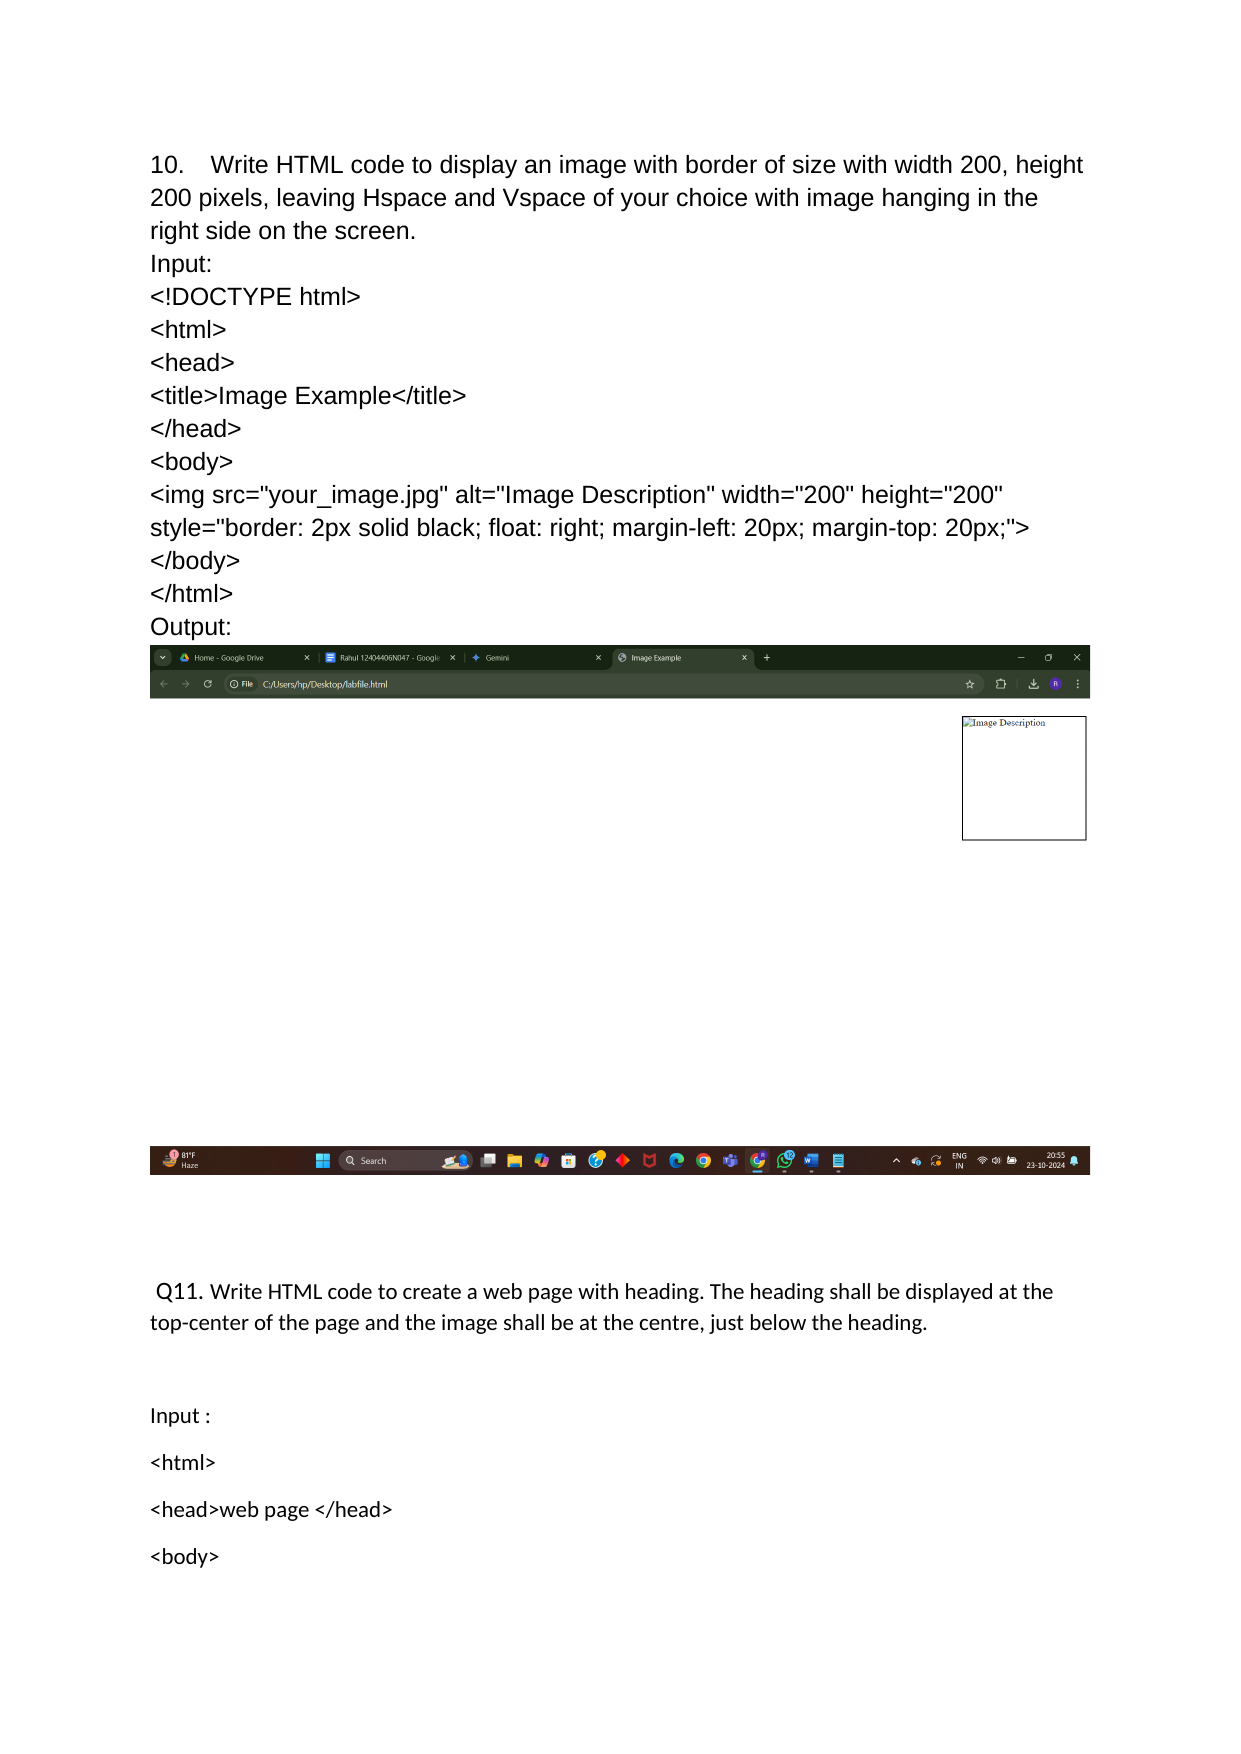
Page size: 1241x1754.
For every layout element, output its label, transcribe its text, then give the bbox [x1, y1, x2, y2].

text </body> [150, 546, 1088, 575]
picture [150, 645, 1091, 1175]
text </head> [150, 414, 1088, 443]
text <body> [150, 1542, 1090, 1570]
text </html> [150, 579, 1088, 608]
text <html> [150, 1448, 1090, 1476]
text <body> [150, 447, 1088, 476]
text <head> [150, 348, 1088, 377]
text 10. Write HTML code to display an image with border of size with width 200, height 200 pixels, leaving Hspace and Vspace of your choice with image hanging in the right side on the screen. [150, 150, 1088, 245]
text Input: [150, 249, 1088, 278]
text <!DOCTYPE html> [150, 282, 1088, 311]
text <img src="your_image.jpg" alt="Image Description" width="200" height="200" style="border: 2px solid black; float: right; margin-left: 20px; margin-top: 20px;"> [150, 480, 1088, 542]
text <head>web page </head> [150, 1495, 1090, 1523]
text Output: [150, 612, 1088, 641]
text <html> [150, 315, 1088, 344]
text Q11. Write HTML code to create a web page with heading. The heading shall be displayed at the top-center of the page and the image shall be at the centre, just below the heading. [150, 1275, 1090, 1336]
text Input : [150, 1402, 1090, 1429]
text <title>Image Example</title> [150, 381, 1088, 410]
